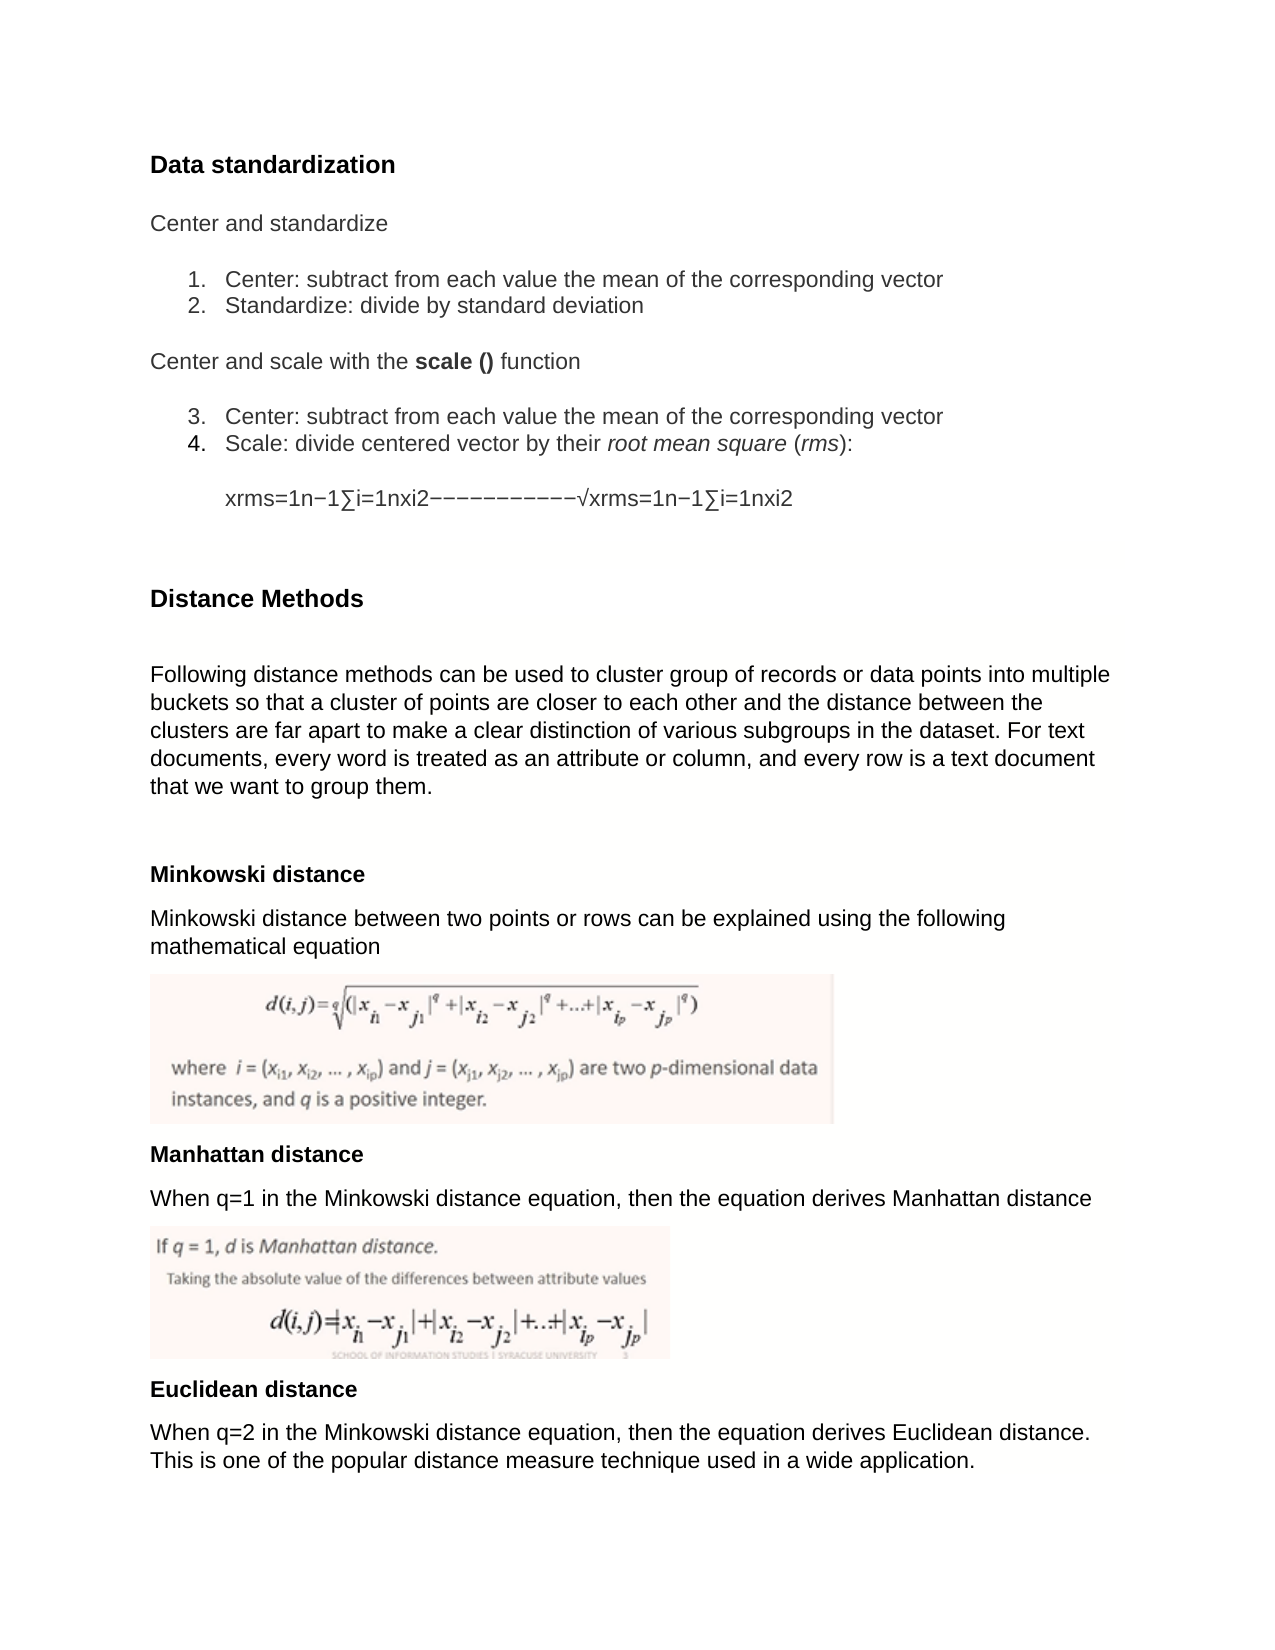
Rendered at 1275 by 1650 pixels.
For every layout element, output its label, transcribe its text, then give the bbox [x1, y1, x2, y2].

text xrms=1n−1∑i=1nxi2−−−−−−−−−−−√xrms=1n−1∑i=1nxi2 [225, 485, 1125, 511]
text Euclidean distance [150, 1374, 1125, 1402]
text When q=1 in the Minkowski distance equation, then the equation derives Manhattan distance [150, 1183, 1125, 1211]
list Center: subtract from each value the mean of the corresponding vector [187, 403, 1125, 429]
text Following distance methods can be used to cluster group of records or data points into multiple buckets so that a cluster of points are closer to each other and the distance between the clusters are far apart to make a clear distinction of various subgroups in the dataset. For text documents, every word is treated as an attribute or column, and every row is a text document that we want to group them. [150, 659, 1125, 800]
subtitle Data standardization [150, 150, 1125, 179]
text Minkowski distance between two points or rows can be explained using the following mathematical equation [150, 903, 1125, 959]
list Center: subtract from each value the mean of the corresponding vector [187, 266, 1125, 292]
text When q=2 in the Minkowski distance equation, then the equation derives Euclidean distance. This is one of the popular distance measure technique used in a wide application. [150, 1417, 1125, 1474]
text Minkowski distance [150, 859, 1125, 887]
text Center and scale with the scale () function [75, 348, 1125, 374]
list Standardize: divide by standard deviation [187, 292, 1125, 318]
picture [150, 974, 835, 1124]
subtitle Distance Methods [150, 584, 1125, 613]
picture [150, 1226, 671, 1359]
list Scale: divide centered vector by their root mean square (rms): [187, 429, 1125, 456]
text Center and standardize [150, 210, 1125, 237]
text Manhattan distance [150, 1139, 1125, 1167]
